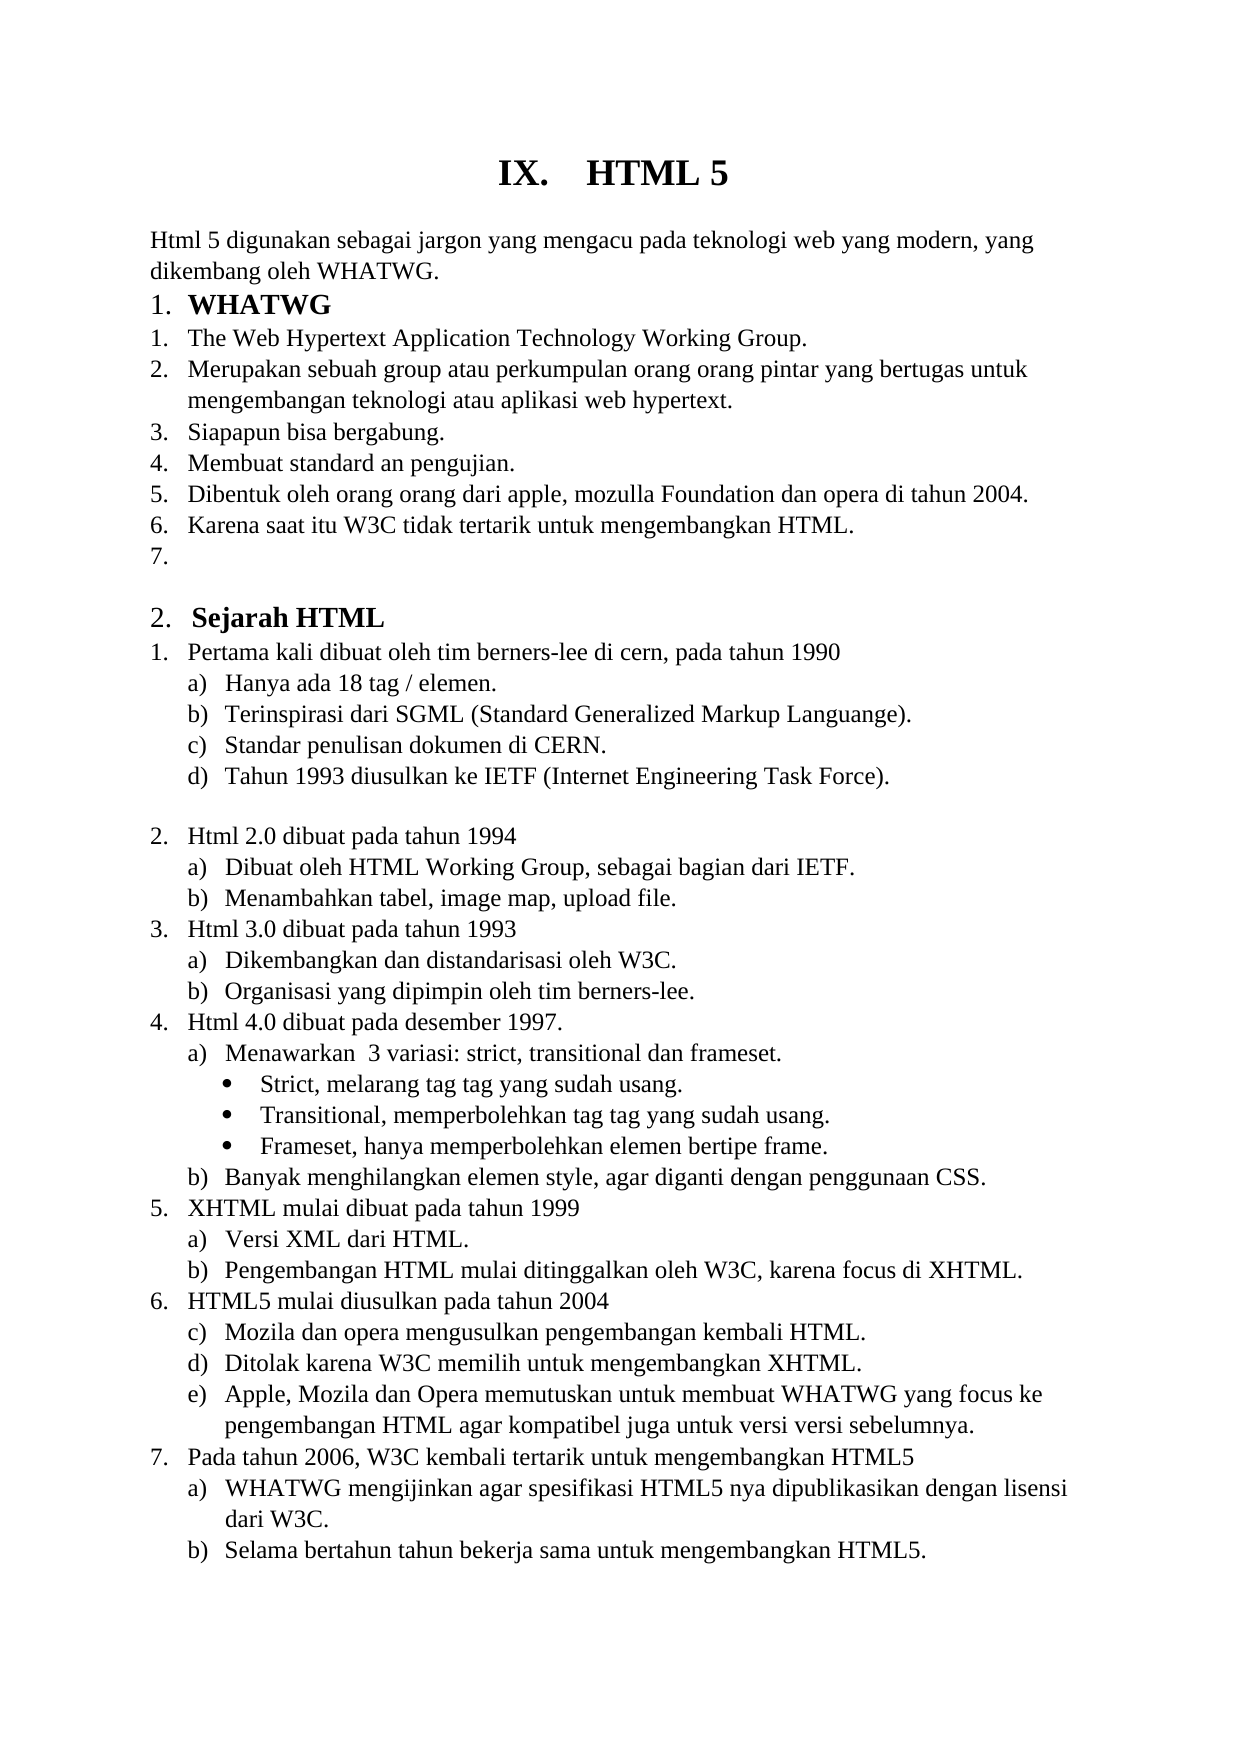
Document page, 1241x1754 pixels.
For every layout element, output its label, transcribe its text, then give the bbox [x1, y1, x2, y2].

subtitle Merupakan sebuah group atau perkumpulan orang orang pintar yang bertugas untuk mengembangan teknologi atau aplikasi web hypertext. [150, 354, 1090, 414]
subtitle XHTML mulai dibuat pada tahun 1999 [150, 1193, 1090, 1222]
subtitle Pada tahun 2006, W3C kembali tertarik untuk mengembangkan HTML5 [150, 1442, 1090, 1470]
subtitle Dibentuk oleh orang orang dari apple, mozulla Foundation dan opera di tahun 2004. [150, 479, 1090, 507]
subtitle Transitional, memperbolehkan tag tag yang sudah usang. [223, 1100, 1090, 1129]
subtitle Karena saat itu W3C tidak tertarik untuk mengembangkan HTML. [150, 510, 1090, 538]
subtitle Banyak menghilangkan elemen style, agar diganti dengan penggunaan CSS. [187, 1162, 1090, 1191]
subtitle Menawarkan 3 variasi: strict, transitional dan frameset. [187, 1038, 1090, 1067]
subtitle Sejarah HTML [150, 601, 1090, 634]
subtitle WHATWG mengijinkan agar spesifikasi HTML5 nya dipublikasikan dengan lisensi dari W3C. [187, 1473, 1090, 1532]
subtitle HTML 5 [187, 150, 1090, 193]
subtitle Hanya ada 18 tag / elemen. [187, 668, 1090, 697]
subtitle The Web Hypertext Application Technology Working Group. [150, 323, 1090, 352]
subtitle HTML5 mulai diusulkan pada tahun 2004 [150, 1286, 1090, 1315]
subtitle Mozila dan opera mengusulkan pengembangan kembali HTML. [187, 1317, 1090, 1346]
subtitle Dikembangkan dan distandarisasi oleh W3C. [187, 945, 1090, 974]
subtitle Organisasi yang dipimpin oleh tim berners-lee. [187, 976, 1090, 1005]
subtitle Dibuat oleh HTML Working Group, sebagai bagian dari IETF. [187, 852, 1090, 881]
subtitle Standar penulisan dokumen di CERN. [187, 730, 1090, 759]
subtitle Html 4.0 dibuat pada desember 1997. [150, 1007, 1090, 1036]
subtitle Menambahkan tabel, image map, upload file. [187, 883, 1090, 912]
subtitle Pengembangan HTML mulai ditinggalkan oleh W3C, karena focus di XHTML. [187, 1255, 1090, 1284]
subtitle Selama bertahun tahun bekerja sama untuk mengembangkan HTML5. [187, 1535, 1090, 1563]
subtitle Membuat standard an pengujian. [150, 448, 1090, 476]
text Html 5 digunakan sebagai jargon yang mengacu pada teknologi web yang modern, yang dikembang oleh WHATWG. [150, 225, 1090, 285]
subtitle Siapapun bisa bergabung. [150, 417, 1090, 445]
subtitle Strict, melarang tag tag yang sudah usang. [223, 1069, 1090, 1098]
subtitle Tahun 1993 diusulkan ke IETF (Internet Engineering Task Force). [187, 761, 1090, 790]
subtitle Html 3.0 dibuat pada tahun 1993 [150, 914, 1090, 943]
subtitle Terinspirasi dari SGML (Standard Generalized Markup Languange). [187, 699, 1090, 728]
subtitle WHATWG [150, 287, 1090, 321]
subtitle Frameset, hanya memperbolehkan elemen bertipe frame. [223, 1131, 1090, 1160]
subtitle Versi XML dari HTML. [187, 1224, 1090, 1253]
subtitle Apple, Mozila dan Opera memutuskan untuk membuat WHATWG yang focus ke pengembangan HTML agar kompatibel juga untuk versi versi sebelumnya. [187, 1379, 1090, 1439]
subtitle Ditolak karena W3C memilih untuk mengembangkan XHTML. [187, 1348, 1090, 1377]
subtitle Pertama kali dibuat oleh tim berners-lee di cern, pada tahun 1990 [150, 637, 1090, 666]
subtitle Html 2.0 dibuat pada tahun 1994 [150, 821, 1090, 849]
